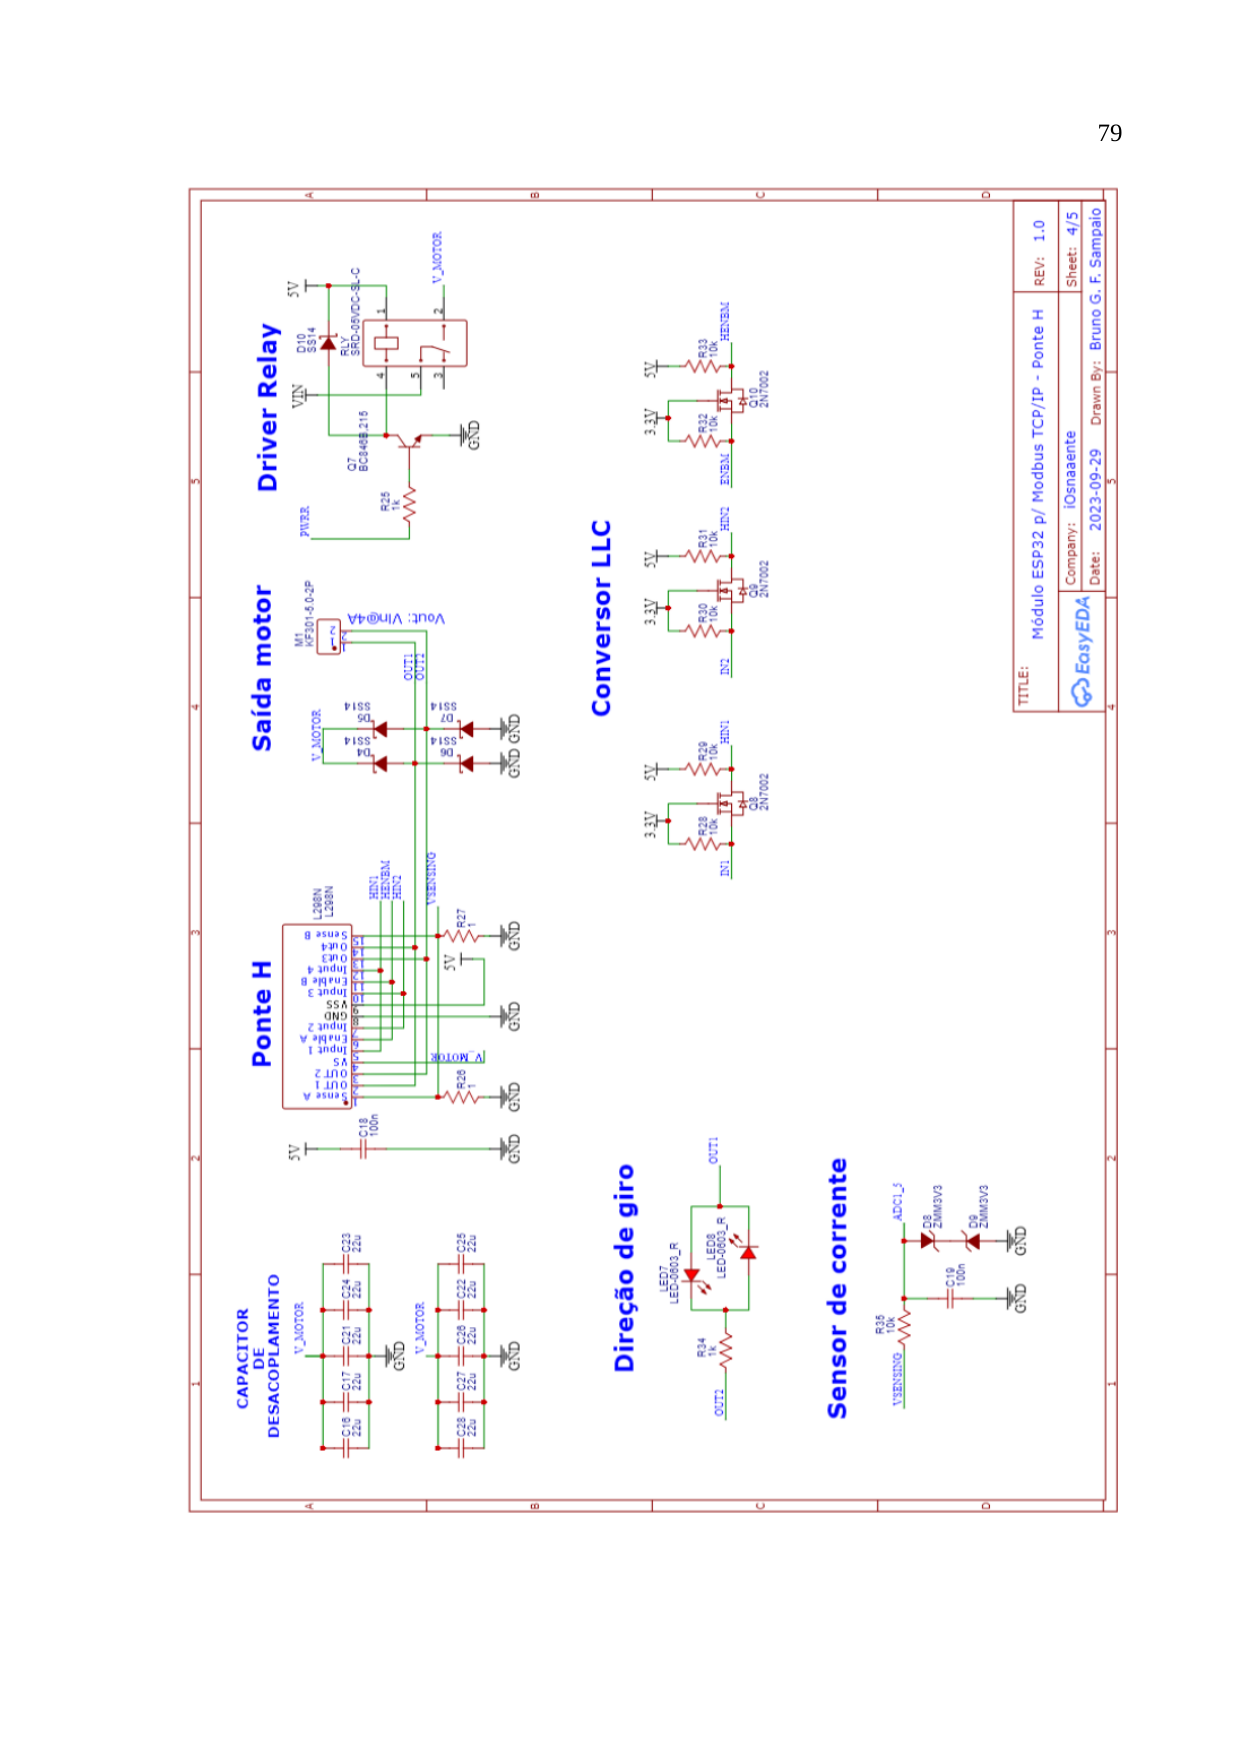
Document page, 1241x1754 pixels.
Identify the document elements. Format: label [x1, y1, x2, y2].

picture [179, 179, 1127, 1521]
